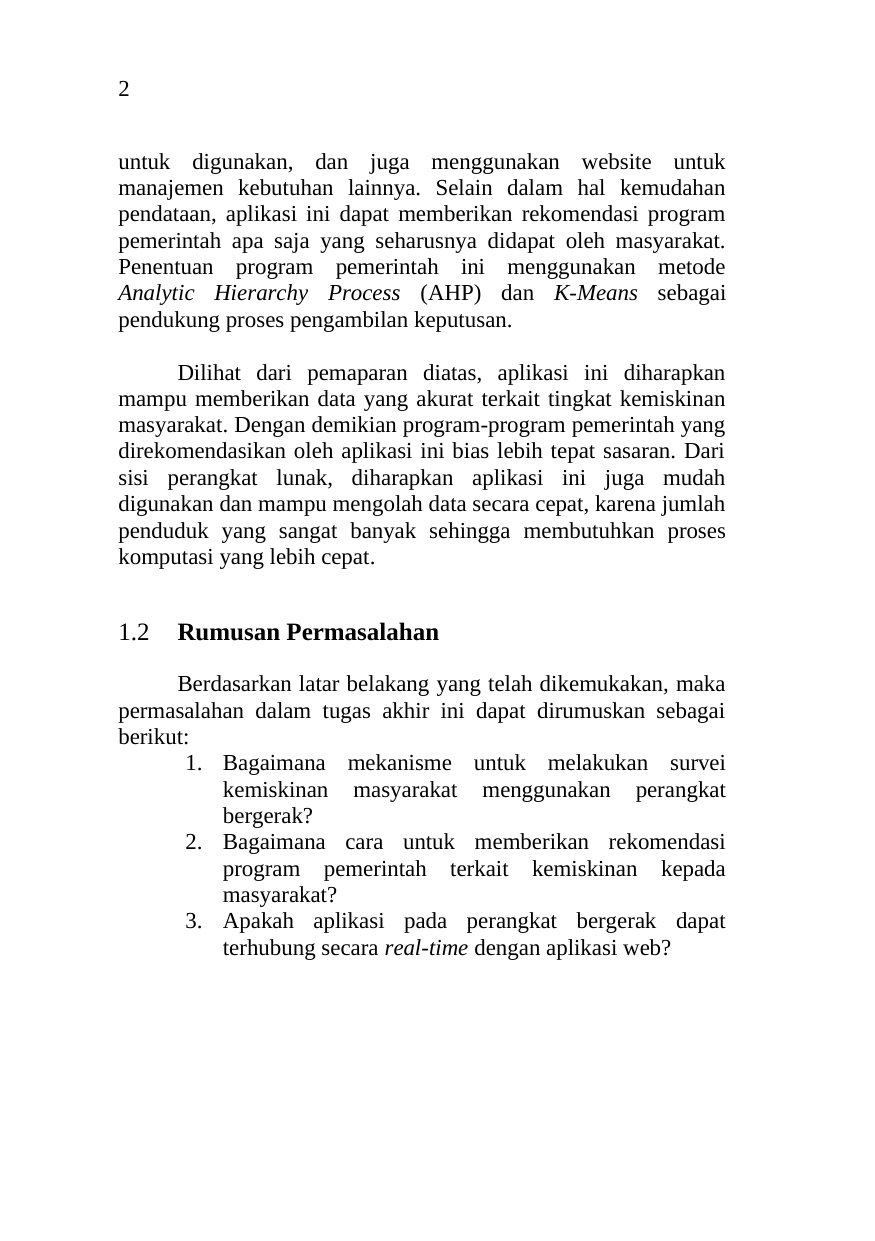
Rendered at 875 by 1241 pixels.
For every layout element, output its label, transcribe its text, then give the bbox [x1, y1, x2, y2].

subtitle Rumusan Permasalahan [118, 617, 726, 645]
text Dilihat dari pemaparan diatas, aplikasi ini diharapkan mampu memberikan data yang akurat terkait tingkat kemiskinan masyarakat. Dengan demikian program-program pemerintah yang direkomendasikan oleh aplikasi ini bias lebih tepat sasaran. Dari sisi perangkat lunak, diharapkan aplikasi ini juga mudah digunakan dan mampu mengolah data secara cepat, karena jumlah penduduk yang sangat banyak sehingga membutuhkan proses komputasi yang lebih cepat. [118, 358, 726, 569]
list Bagaimana mekanisme untuk melakukan survei kemiskinan masyarakat menggunakan perangkat bergerak? [185, 749, 726, 828]
list Apakah aplikasi pada perangkat bergerak dapat terhubung secara real-time dengan aplikasi web? [185, 907, 726, 960]
list Berdasarkan latar belakang yang telah dikemukakan, maka permasalahan dalam tugas akhir ini dapat dirumuskan sebagai berikut: [118, 670, 726, 749]
list Bagaimana cara untuk memberikan rekomendasi program pemerintah terkait kemiskinan kepada masyarakat? [185, 828, 726, 907]
